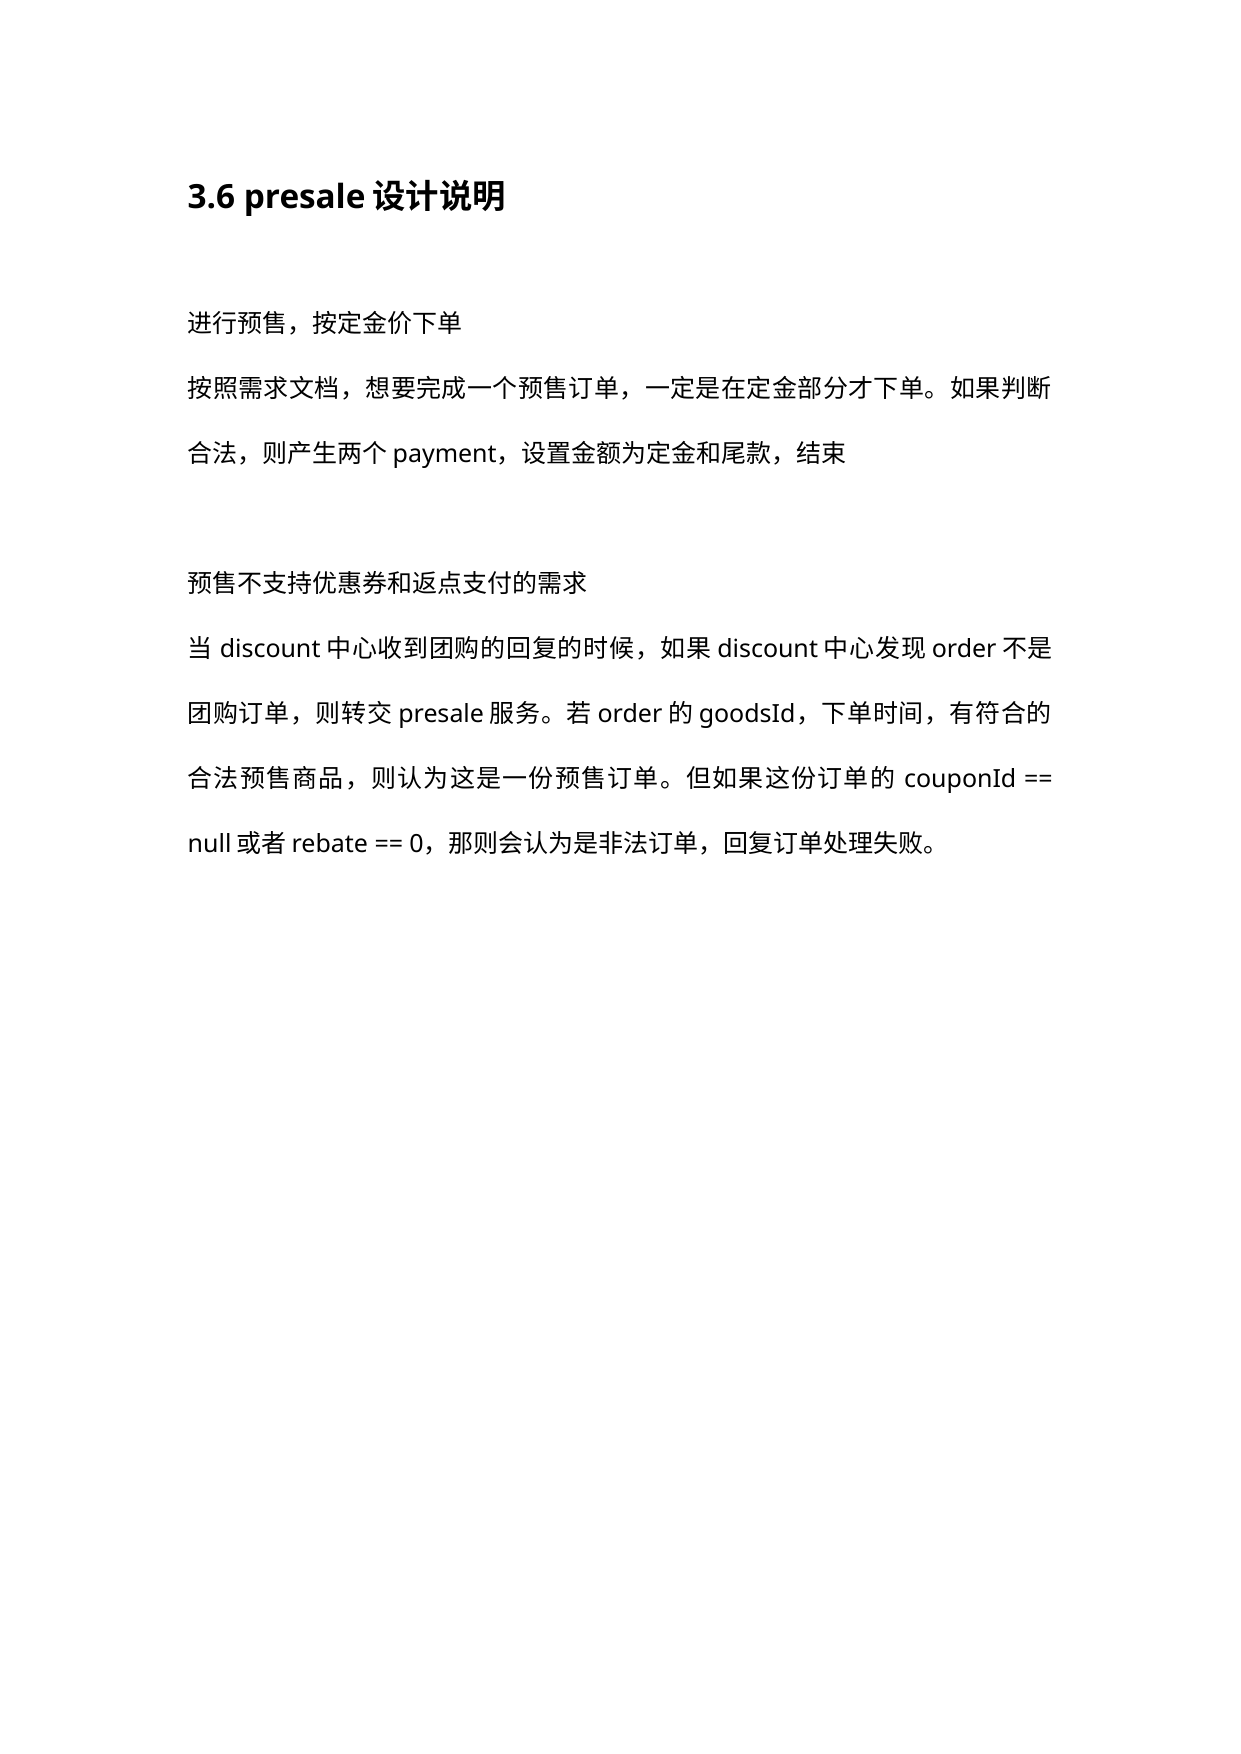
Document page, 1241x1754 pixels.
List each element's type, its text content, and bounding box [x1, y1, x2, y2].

text 预售不支持优惠券和返点支付的需求 [187, 549, 1053, 614]
subtitle 3.6 presale设计说明 [187, 162, 1053, 227]
text 当 discount中心收到团购的回复的时候，如果discount中心发现order不是团购订单，则转交presale服务。若order的goodsId，下单时间，有符合的合法预售商品，则认为这是一份预售订单。但如果这份订单的couponId == null或者rebate == 0，那则会认为是非法订单，回复订单处理失败。 [187, 614, 1053, 874]
text 进行预售，按定金价下单 [187, 289, 1053, 354]
text 按照需求文档，想要完成一个预售订单，一定是在定金部分才下单。如果判断合法，则产生两个payment，设置金额为定金和尾款，结束 [187, 354, 1053, 484]
